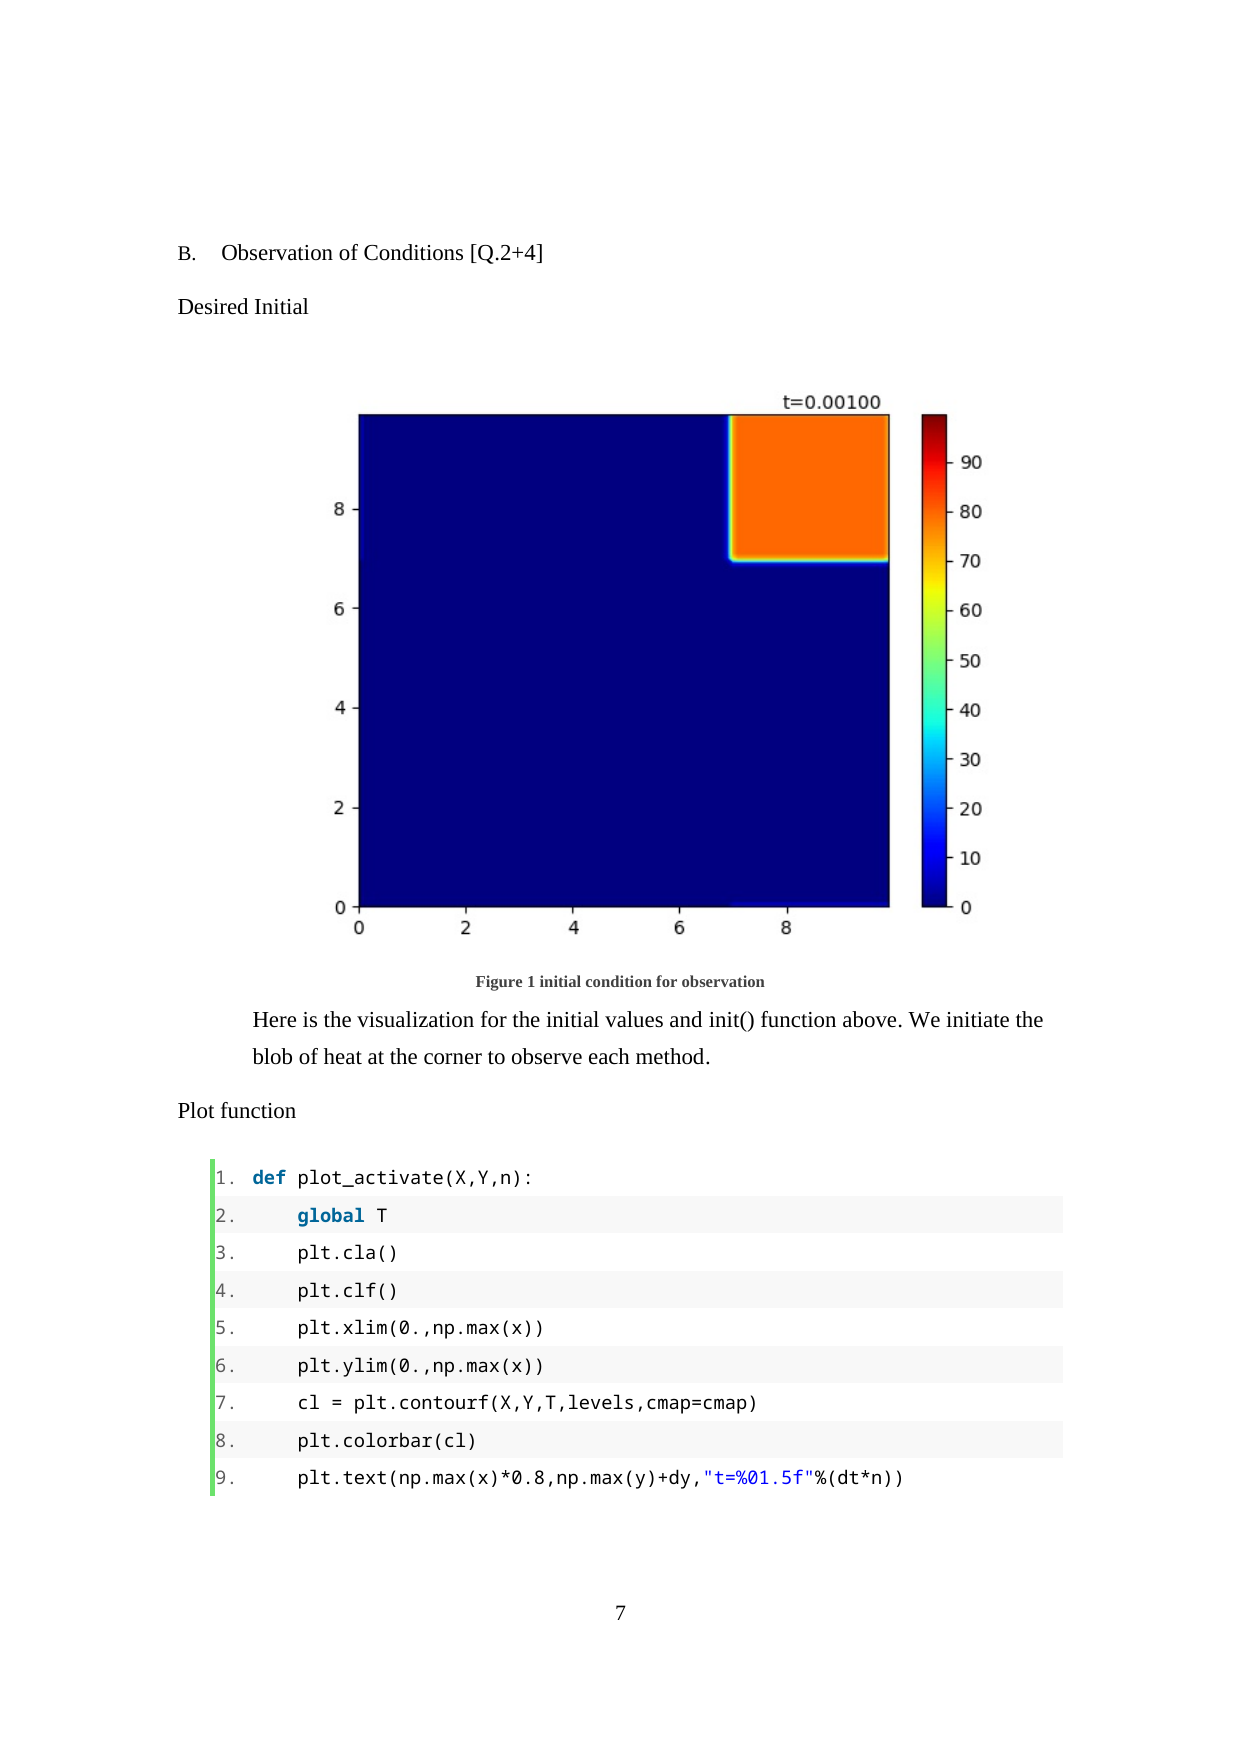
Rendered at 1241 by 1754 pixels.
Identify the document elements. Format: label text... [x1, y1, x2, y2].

list global T [215, 1196, 1063, 1233]
list plt.ylim(0.,np.max(x)) [215, 1346, 1063, 1383]
list Here is the visualization for the initial values and init() function above. We initiate the blob of heat at the corner to observe each method. [252, 1000, 1063, 1075]
text Figure 1 initial condition for observation [177, 963, 1063, 1000]
list plt.clf() [215, 1271, 1063, 1308]
picture [252, 337, 1106, 951]
list cl = plt.contourf(X,Y,T,levels,cmap=cmap) [215, 1383, 1063, 1421]
subtitle Plot function [177, 1092, 1063, 1129]
list plt.cla() [215, 1233, 1063, 1271]
list def plot_activate(X,Y,n): [210, 1158, 1063, 1196]
subtitle Observation of Conditions [Q.2+4] [177, 233, 1063, 271]
list plt.text(np.max(x)*0.8,np.max(y)+dy,"t=%01.5f"%(dt*n)) [215, 1458, 1063, 1496]
subtitle Desired Initial [177, 288, 1063, 325]
list plt.colorbar(cl) [215, 1421, 1063, 1458]
list plt.xlim(0.,np.max(x)) [215, 1308, 1063, 1346]
